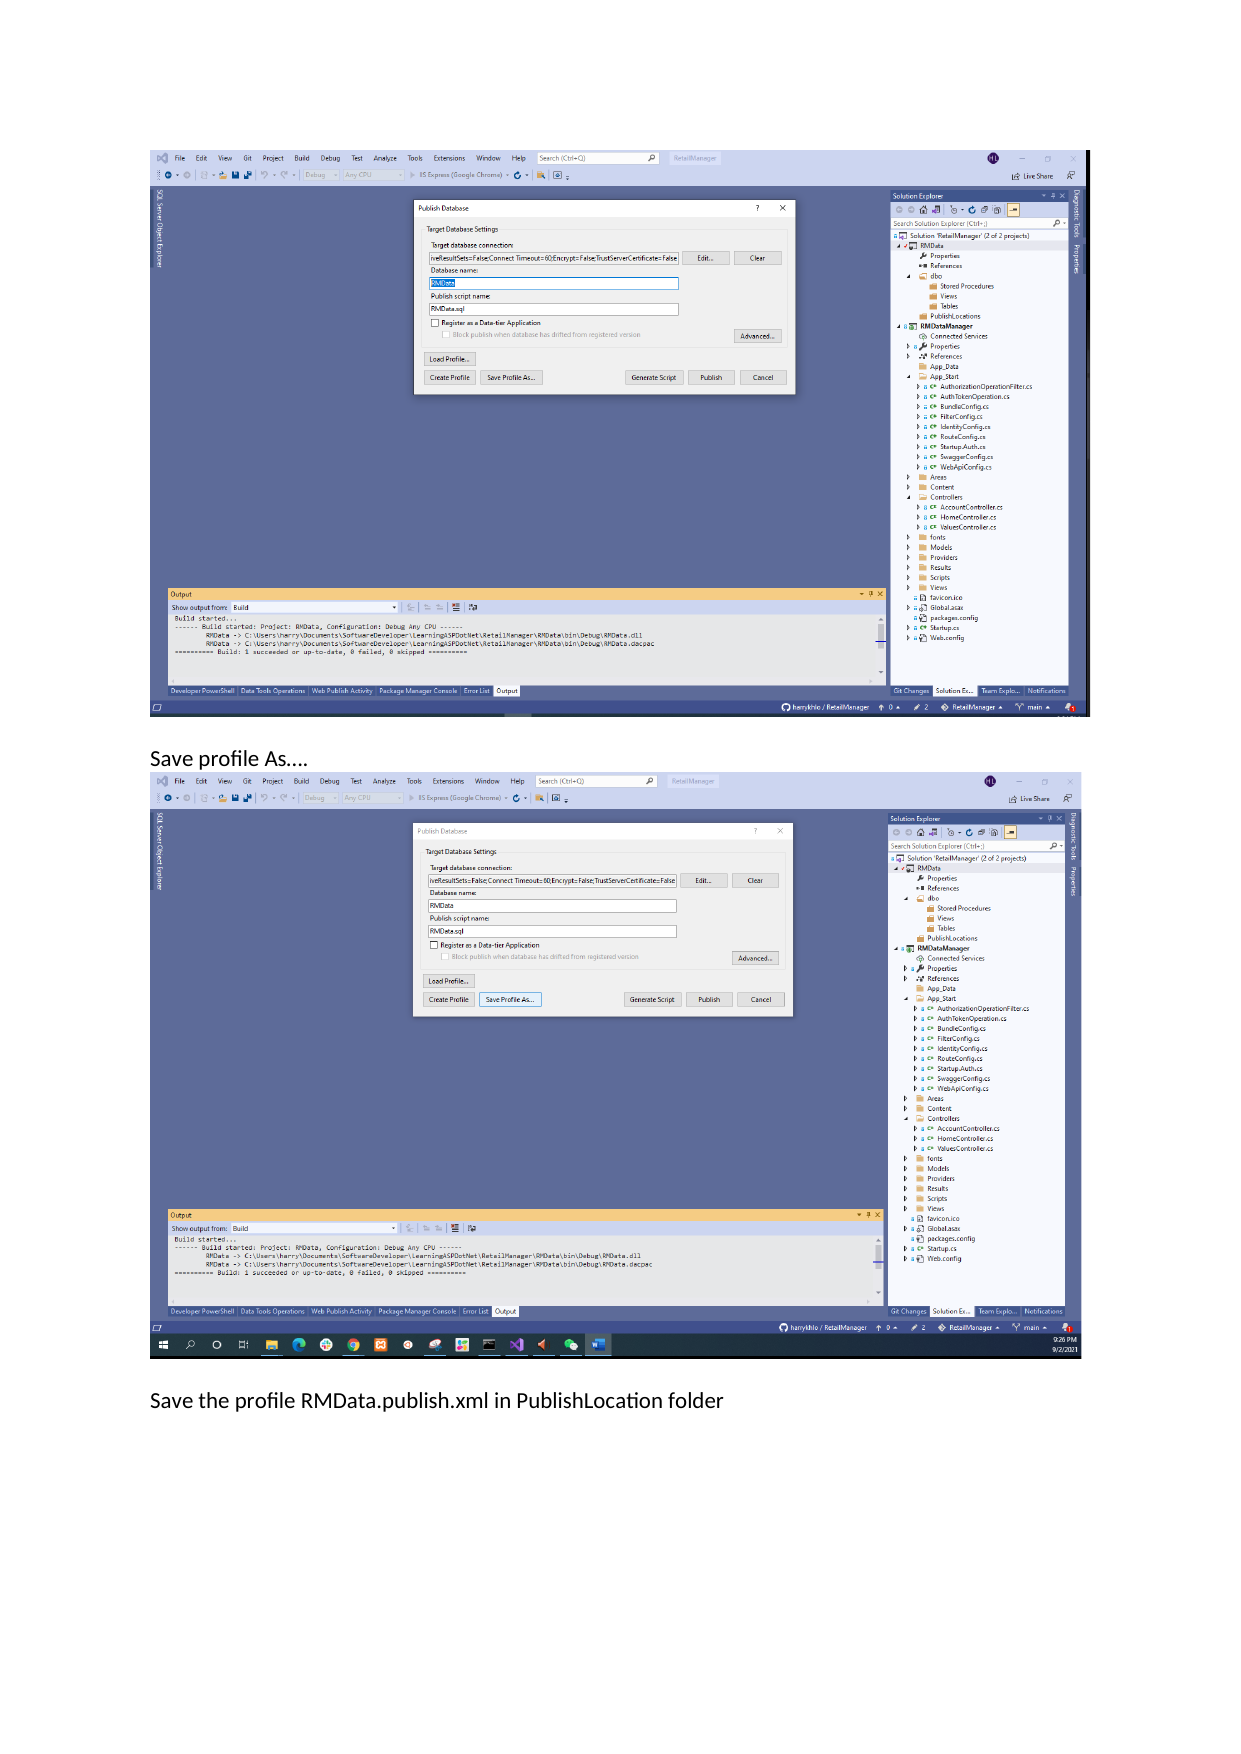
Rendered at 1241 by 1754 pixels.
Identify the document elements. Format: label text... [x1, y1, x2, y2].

text Save profile As…. [150, 744, 1090, 772]
text Save the profile RMData.publish.xml in PublishLocation folder [150, 1386, 1090, 1414]
picture [150, 772, 1082, 1359]
picture [150, 150, 1091, 717]
